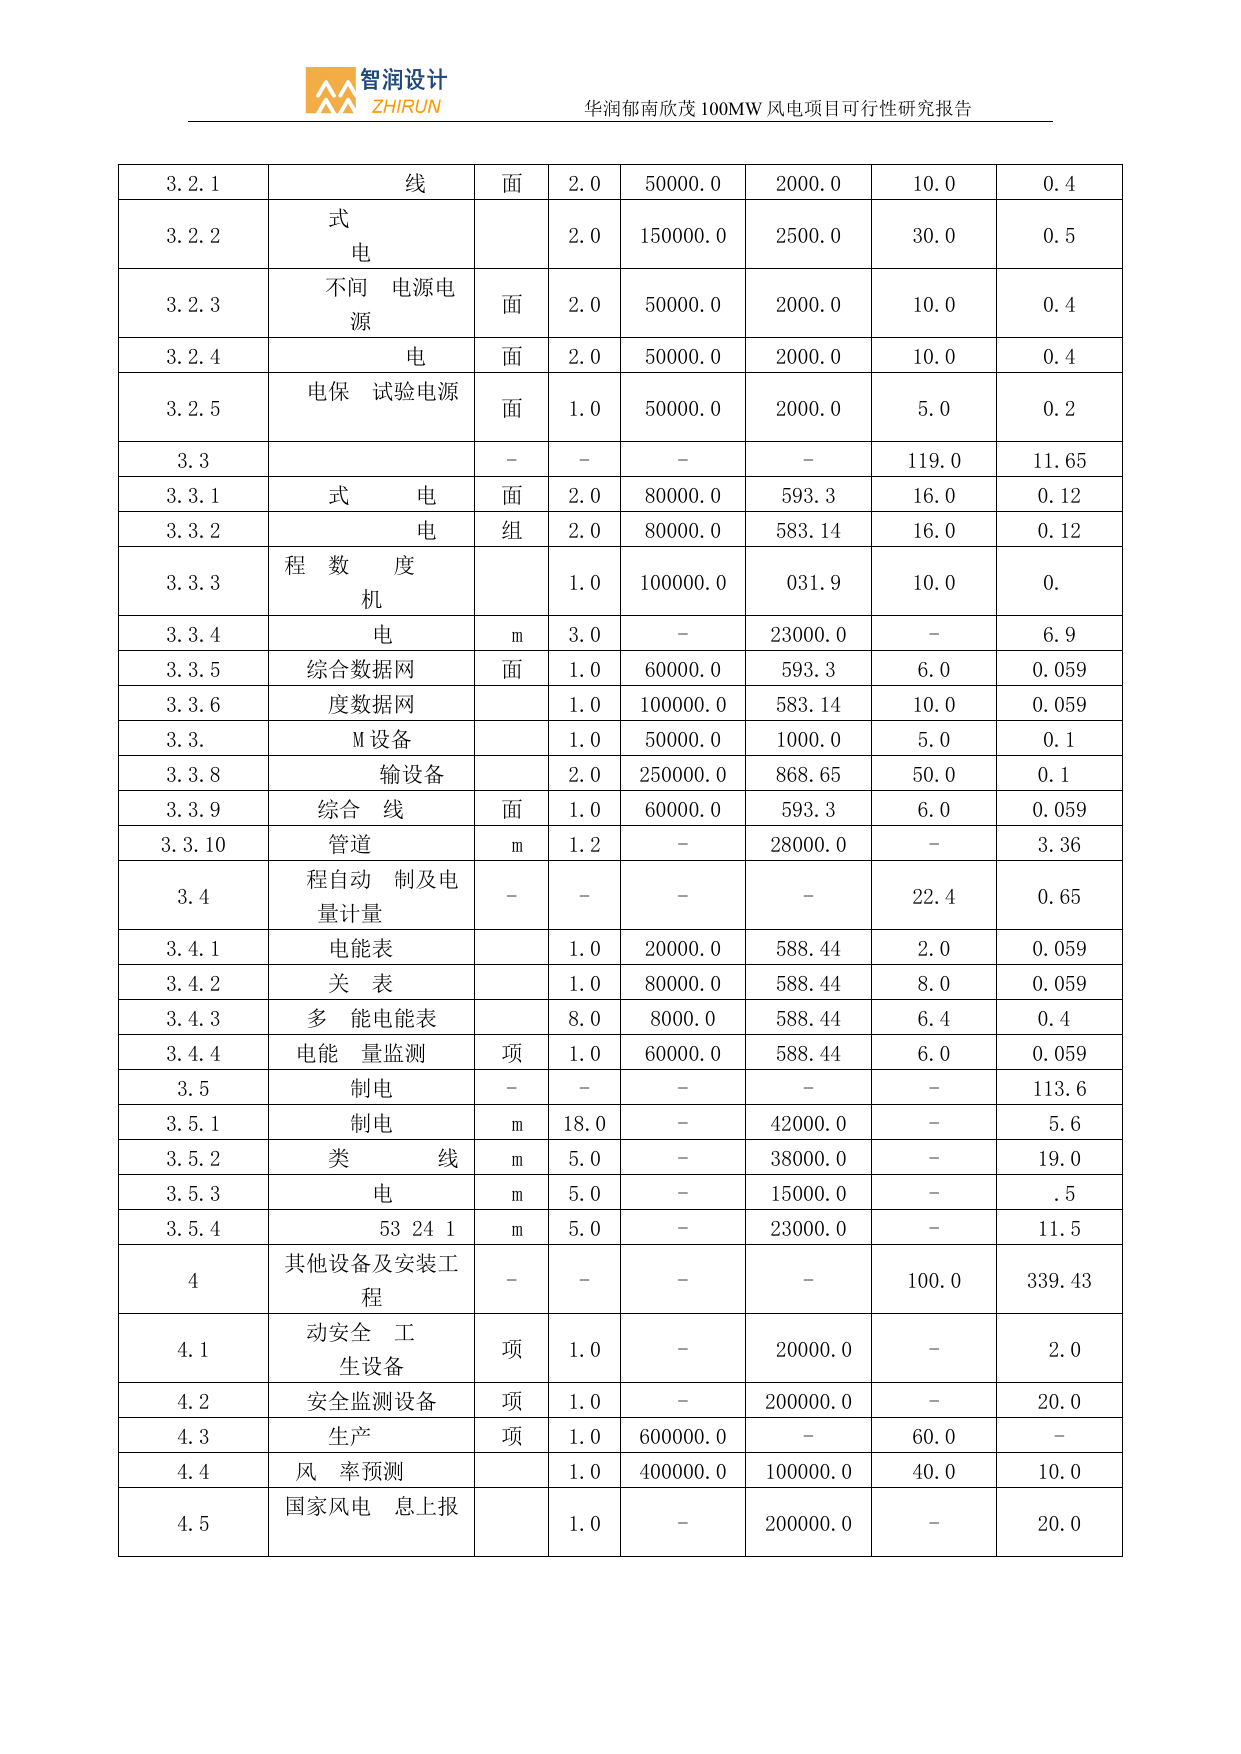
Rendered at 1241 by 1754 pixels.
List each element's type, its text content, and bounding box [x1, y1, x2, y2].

table_cell - [872, 1314, 996, 1382]
table_cell 588.44 [746, 930, 871, 964]
table_cell 10.0 [872, 165, 996, 199]
table_cell - [746, 442, 871, 476]
table_cell 4.3 [119, 1418, 268, 1452]
table_cell 套 [475, 965, 548, 999]
table_cell 20.0 [997, 1383, 1122, 1417]
table_cell 0.059 [997, 651, 1122, 685]
table_cell 安全监测设备 [269, 1383, 474, 1417]
table_cell 42000.0 [746, 1105, 871, 1139]
table_cell 通信系统 [269, 442, 474, 476]
table_cell 项 [475, 1418, 548, 1452]
table_cell 套 [475, 721, 548, 755]
table_cell 3.3.2 [119, 512, 268, 546]
table_cell 80000.0 [621, 965, 745, 999]
table_cell - [621, 1210, 745, 1244]
table_cell km [475, 1175, 548, 1209]
table_cell 4.4 [119, 1453, 268, 1487]
table_cell 光缆GYTA53 24B1 [269, 1210, 474, 1244]
table_cell 6.9 [997, 616, 1122, 650]
table_cell 10.0 [872, 338, 996, 372]
table_cell 3.3.5 [119, 651, 268, 685]
table_cell 2000.0 [746, 373, 871, 441]
table_cell 3.3.4 [119, 616, 268, 650]
table_cell 3.2.1 [119, 165, 268, 199]
table_cell - [872, 1140, 996, 1174]
table_cell 7031.9 [746, 547, 871, 615]
table_cell 2.0 [549, 338, 620, 372]
table_cell 调度数据网屏 [269, 686, 474, 720]
table_cell 0.2 [997, 373, 1122, 441]
table_cell 直流系统充电屏 [269, 338, 474, 372]
table_cell 0.12 [997, 477, 1122, 511]
table_cell 593.3 [746, 791, 871, 825]
table_cell - [621, 1488, 745, 1556]
table_cell 0.5 [997, 200, 1122, 268]
table_cell 60.0 [872, 1418, 996, 1452]
table_cell 0.059 [997, 930, 1122, 964]
table_cell 控制电缆 [269, 1070, 474, 1104]
table_cell - [621, 1175, 745, 1209]
table_cell 100.0 [872, 1245, 996, 1313]
table_cell 1.0 [549, 791, 620, 825]
table_cell 直流电缆 [269, 1175, 474, 1209]
table_cell 5.0 [549, 1140, 620, 1174]
table_cell 3.3 [119, 442, 268, 476]
table_cell 劳动安全与工业卫生设备 [269, 1314, 474, 1382]
table_cell SDH光传输设备 [269, 756, 474, 790]
table_cell 23000.0 [746, 616, 871, 650]
table_cell 80000.0 [621, 512, 745, 546]
table_cell 面 [475, 791, 548, 825]
table_cell 100000.0 [746, 1453, 871, 1487]
table_cell 项 [475, 1035, 548, 1069]
table_cell 80000.0 [621, 477, 745, 511]
table_cell - [746, 1070, 871, 1104]
table_cell 套 [475, 1453, 548, 1487]
table_cell 20.0 [997, 1488, 1122, 1556]
table_cell - [549, 442, 620, 476]
table_cell 7.5 [997, 1175, 1122, 1209]
table_cell 200000.0 [746, 1488, 871, 1556]
table_cell 60000.0 [621, 651, 745, 685]
table_cell 套 [475, 686, 548, 720]
table_cell 套 [475, 547, 548, 615]
table_cell 720000.0 [746, 1314, 871, 1382]
table_cell 3.5.4 [119, 1210, 268, 1244]
table_cell 1.0 [549, 930, 620, 964]
table_cell 0.4 [997, 338, 1122, 372]
table_cell 15000.0 [746, 1175, 871, 1209]
table_cell 20000.0 [621, 930, 745, 964]
table_cell - [746, 1245, 871, 1313]
table_cell 3.3.6 [119, 686, 268, 720]
table_cell - [475, 861, 548, 929]
table_cell 50000.0 [621, 373, 745, 441]
table_cell 3.2.4 [119, 338, 268, 372]
table_cell 6.0 [872, 1035, 996, 1069]
table_cell 阀控式密封铅酸蓄电池 [269, 200, 474, 268]
table_cell 2.0 [872, 930, 996, 964]
table_cell 1.0 [549, 373, 620, 441]
table_cell 3.4.4 [119, 1035, 268, 1069]
table_cell 150000.0 [621, 200, 745, 268]
table_cell 1.0 [549, 651, 620, 685]
table_cell 管道光缆 [269, 826, 474, 860]
table_cell 0.059 [997, 965, 1122, 999]
table_cell 2.0 [549, 756, 620, 790]
table_cell 6.0 [872, 791, 996, 825]
table_cell 8.0 [549, 1000, 620, 1034]
table_cell - [872, 1070, 996, 1104]
table_cell 60000.0 [621, 791, 745, 825]
table_cell km [475, 1140, 548, 1174]
table_cell PCM设备 [269, 721, 474, 755]
table_cell 588.44 [746, 1000, 871, 1034]
table_cell - [475, 442, 548, 476]
table_cell 588.44 [746, 1035, 871, 1069]
table_cell 1000.0 [746, 721, 871, 755]
table_cell 600000.0 [621, 1418, 745, 1452]
table_cell - [872, 1488, 996, 1556]
table_cell 16.0 [872, 512, 996, 546]
table_cell - [872, 1210, 996, 1244]
table_cell - [549, 861, 620, 929]
table_cell 3.4 [119, 861, 268, 929]
table_cell 面 [475, 477, 548, 511]
table_cell 组 [475, 512, 548, 546]
table_cell 119.0 [872, 442, 996, 476]
table_cell 10.0 [872, 547, 996, 615]
table_cell 30.0 [872, 200, 996, 268]
table_cell 5.0 [872, 373, 996, 441]
table_cell 关口表屏 [269, 965, 474, 999]
table_cell 0.12 [997, 512, 1122, 546]
table_cell 10.0 [872, 686, 996, 720]
table_cell - [621, 826, 745, 860]
table_cell 电能表屏 [269, 930, 474, 964]
table_cell - [475, 1245, 548, 1313]
table_cell 1.0 [549, 1314, 620, 1382]
table_cell 60000.0 [621, 1035, 745, 1069]
table_cell 2.0 [549, 200, 620, 268]
table_cell 2000.0 [746, 338, 871, 372]
table_cell 3.36 [997, 826, 1122, 860]
table_cell 2500.0 [746, 200, 871, 268]
table_cell 72.0 [997, 1314, 1122, 1382]
table_cell - [872, 1105, 996, 1139]
table_cell 250000.0 [621, 756, 745, 790]
table_cell 0.4 [997, 165, 1122, 199]
table_cell 3.2.5 [119, 373, 268, 441]
table_cell 50000.0 [621, 269, 745, 337]
table_cell - [997, 1418, 1122, 1452]
table_cell km [475, 826, 548, 860]
table_cell 套 [475, 930, 548, 964]
table_cell 3.0 [549, 616, 620, 650]
table_cell 16.0 [872, 477, 996, 511]
table_cell 10.0 [872, 269, 996, 337]
table_cell 200000.0 [746, 1383, 871, 1417]
table_cell 4.5 [119, 1488, 268, 1556]
table_cell 1.0 [549, 1453, 620, 1487]
table_cell 综合数据网屏 [269, 651, 474, 685]
table_cell 1.0 [549, 721, 620, 755]
table_cell 0.47 [997, 1000, 1122, 1034]
table_cell 3.3.3 [119, 547, 268, 615]
table_cell 套 [475, 1488, 548, 1556]
table_cell 通信电缆 [269, 616, 474, 650]
table_cell 22.4 [872, 861, 996, 929]
table_cell 100000.0 [621, 686, 745, 720]
table_cell 3.4.1 [119, 930, 268, 964]
table_cell 2.0 [549, 477, 620, 511]
table_cell 国家风电信息上报系统 [269, 1488, 474, 1556]
table_cell 3.2.3 [119, 269, 268, 337]
table_cell 50000.0 [621, 165, 745, 199]
table_cell 0.4 [997, 269, 1122, 337]
table_cell 0.1 [997, 721, 1122, 755]
table_cell 50.0 [872, 756, 996, 790]
table_cell - [621, 1245, 745, 1313]
table_cell 套 [475, 1000, 548, 1034]
table_cell 40.0 [872, 1453, 996, 1487]
table_cell 程控数字调度交换机 [269, 547, 474, 615]
table_cell - [621, 1383, 745, 1417]
table_cell km [475, 1210, 548, 1244]
table_cell 583.14 [746, 512, 871, 546]
table_cell 5.0 [549, 1210, 620, 1244]
table_cell 38000.0 [746, 1140, 871, 1174]
table_cell 868.65 [746, 756, 871, 790]
table_cell 远程自动控制及电量计量系统 [269, 861, 474, 929]
table_cell UPS不间断电源电源屏 [269, 269, 474, 337]
table_cell 电能质量监测屏 [269, 1035, 474, 1069]
table_cell 面 [475, 269, 548, 337]
table_cell - [621, 1070, 745, 1104]
table_cell 11.5 [997, 1210, 1122, 1244]
table_cell 50000.0 [621, 721, 745, 755]
table_cell 3.3.10 [119, 826, 268, 860]
table_cell 10.0 [997, 1453, 1122, 1487]
table_cell 0.059 [997, 686, 1122, 720]
table_cell 50000.0 [621, 338, 745, 372]
table_cell 1.0 [549, 1035, 620, 1069]
table_cell 0.7 [997, 547, 1122, 615]
table_cell 3.5.2 [119, 1140, 268, 1174]
table_cell 生产车辆 [269, 1418, 474, 1452]
table_cell 直流系统馈线屏 [269, 165, 474, 199]
table_cell - [621, 616, 745, 650]
table_cell 2.0 [549, 269, 620, 337]
table_cell 套 [475, 200, 548, 268]
table_cell - [746, 1418, 871, 1452]
table_cell - [621, 1314, 745, 1382]
table_cell 2.0 [549, 512, 620, 546]
table_cell 项 [475, 1314, 548, 1382]
table_cell 3.4.2 [119, 965, 268, 999]
table_cell 其他设备及安装工程 [269, 1245, 474, 1313]
table_cell 0.65 [997, 861, 1122, 929]
table_cell 4.1 [119, 1314, 268, 1382]
table_cell 5.0 [872, 721, 996, 755]
table_cell 2000.0 [746, 165, 871, 199]
table_cell - [621, 1140, 745, 1174]
table_cell 0.059 [997, 791, 1122, 825]
table_cell 3.2.2 [119, 200, 268, 268]
table_cell 1.0 [549, 1418, 620, 1452]
table_cell 400000.0 [621, 1453, 745, 1487]
table_cell 6.4 [872, 1000, 996, 1034]
table_cell - [549, 1245, 620, 1313]
table_cell 593.3 [746, 477, 871, 511]
table_cell 超六类屏蔽双绞线 [269, 1140, 474, 1174]
table_cell 1.0 [549, 547, 620, 615]
table_cell 阀控式铅酸蓄电池 [269, 477, 474, 511]
table_cell 套 [475, 756, 548, 790]
table_cell 593.3 [746, 651, 871, 685]
table_cell 2000.0 [746, 269, 871, 337]
table_cell - [872, 616, 996, 650]
table_cell 通信直流充馈电屏 [269, 512, 474, 546]
table_cell 面 [475, 651, 548, 685]
table_cell 8.0 [872, 965, 996, 999]
table_cell 4.2 [119, 1383, 268, 1417]
table_cell 583.14 [746, 686, 871, 720]
table_cell 风功率预测系统 [269, 1453, 474, 1487]
table_cell 3.3.8 [119, 756, 268, 790]
table_cell - [621, 861, 745, 929]
table_cell 113.6 [997, 1070, 1122, 1104]
table_cell 3.5.3 [119, 1175, 268, 1209]
picture [305, 65, 448, 115]
table_cell 1.0 [549, 1488, 620, 1556]
table_cell - [872, 1383, 996, 1417]
table_cell - [621, 1105, 745, 1139]
table_cell 2.0 [549, 165, 620, 199]
table_cell 588.44 [746, 965, 871, 999]
table_cell 多功能电能表 [269, 1000, 474, 1034]
table_cell 综合配线屏 [269, 791, 474, 825]
table_cell 0.059 [997, 1035, 1122, 1069]
table_cell 3.3.1 [119, 477, 268, 511]
table_cell 23000.0 [746, 1210, 871, 1244]
table_cell 面 [475, 165, 548, 199]
table_cell - [746, 861, 871, 929]
table_cell 11.65 [997, 442, 1122, 476]
table_cell 0.17 [997, 756, 1122, 790]
table_cell 1.0 [549, 686, 620, 720]
table_cell 3.5 [119, 1070, 268, 1104]
table_cell 3.4.3 [119, 1000, 268, 1034]
table_cell - [549, 1070, 620, 1104]
table_cell 3.5.1 [119, 1105, 268, 1139]
table_cell 1.2 [549, 826, 620, 860]
table_cell 继电保护试验电源屏 [269, 373, 474, 441]
table_cell 1.0 [549, 965, 620, 999]
table_cell 8000.0 [621, 1000, 745, 1034]
table_cell - [621, 442, 745, 476]
table_cell 3.3.9 [119, 791, 268, 825]
table_cell 面 [475, 373, 548, 441]
table_cell 75.6 [997, 1105, 1122, 1139]
table_cell - [872, 826, 996, 860]
table_cell 4 [119, 1245, 268, 1313]
table_cell 28000.0 [746, 826, 871, 860]
table_cell 18.0 [549, 1105, 620, 1139]
table_cell km [475, 1105, 548, 1139]
table_cell 100000.0 [621, 547, 745, 615]
table_cell 项 [475, 1383, 548, 1417]
table_cell - [475, 1070, 548, 1104]
table_cell - [872, 1175, 996, 1209]
table_cell 6.0 [872, 651, 996, 685]
table_cell 控制电缆 [269, 1105, 474, 1139]
table_cell 19.0 [997, 1140, 1122, 1174]
table_cell 3.3.7 [119, 721, 268, 755]
table_cell 面 [475, 338, 548, 372]
table_cell km [475, 616, 548, 650]
table_cell 1.0 [549, 1383, 620, 1417]
table_cell 5.0 [549, 1175, 620, 1209]
table_cell 339.43 [997, 1245, 1122, 1313]
